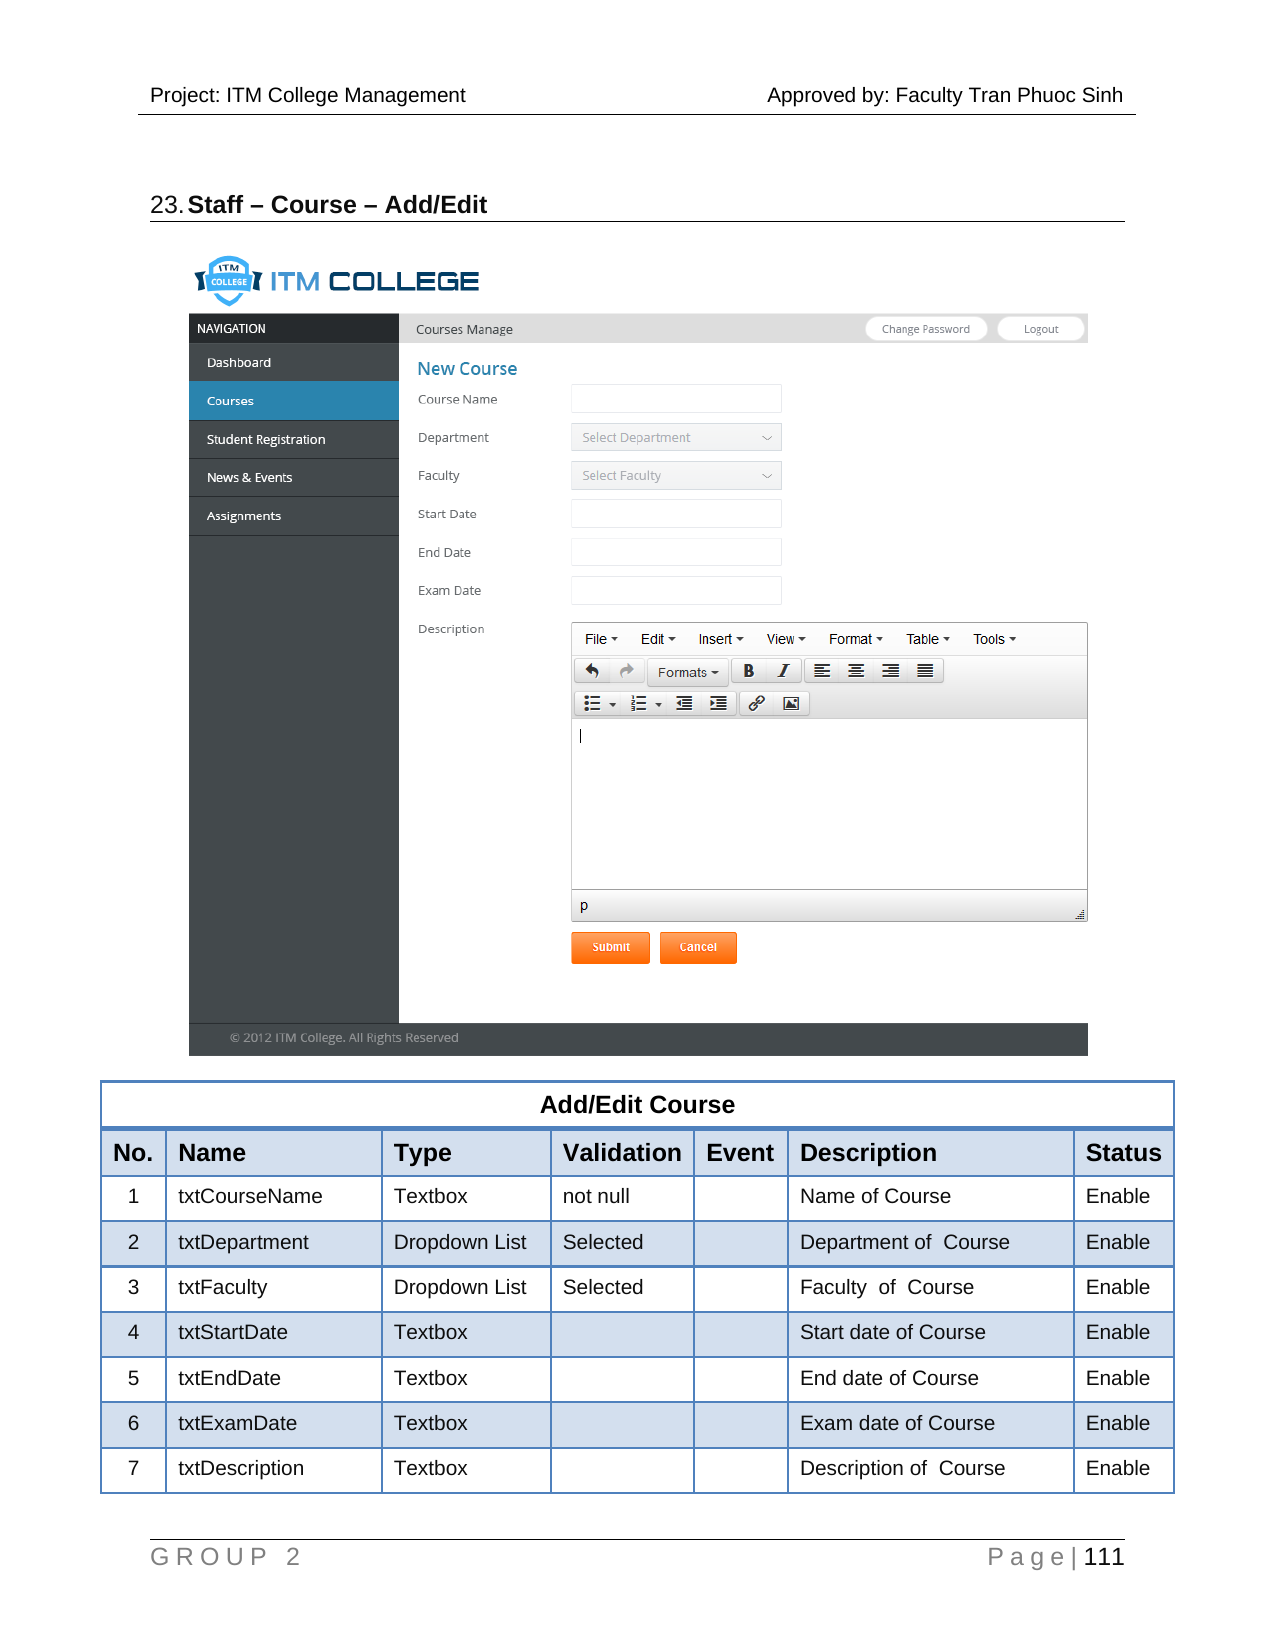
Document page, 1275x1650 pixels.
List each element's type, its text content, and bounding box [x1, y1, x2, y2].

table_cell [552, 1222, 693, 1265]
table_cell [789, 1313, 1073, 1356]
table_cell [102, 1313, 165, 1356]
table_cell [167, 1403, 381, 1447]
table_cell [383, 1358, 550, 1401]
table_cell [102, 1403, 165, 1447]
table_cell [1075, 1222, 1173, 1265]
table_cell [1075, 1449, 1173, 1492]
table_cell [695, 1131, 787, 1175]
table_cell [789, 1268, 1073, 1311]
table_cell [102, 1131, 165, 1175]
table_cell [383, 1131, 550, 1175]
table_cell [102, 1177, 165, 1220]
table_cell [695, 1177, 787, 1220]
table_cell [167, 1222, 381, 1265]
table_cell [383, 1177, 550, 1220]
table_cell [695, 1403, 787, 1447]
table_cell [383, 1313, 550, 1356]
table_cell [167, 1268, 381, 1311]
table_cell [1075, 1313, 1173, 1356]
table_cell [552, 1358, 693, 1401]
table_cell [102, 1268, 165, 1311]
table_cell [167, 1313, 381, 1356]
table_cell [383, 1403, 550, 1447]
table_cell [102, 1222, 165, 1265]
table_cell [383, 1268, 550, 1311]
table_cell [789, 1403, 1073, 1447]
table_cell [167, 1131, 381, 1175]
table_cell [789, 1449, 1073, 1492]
picture [150, 246, 1125, 1056]
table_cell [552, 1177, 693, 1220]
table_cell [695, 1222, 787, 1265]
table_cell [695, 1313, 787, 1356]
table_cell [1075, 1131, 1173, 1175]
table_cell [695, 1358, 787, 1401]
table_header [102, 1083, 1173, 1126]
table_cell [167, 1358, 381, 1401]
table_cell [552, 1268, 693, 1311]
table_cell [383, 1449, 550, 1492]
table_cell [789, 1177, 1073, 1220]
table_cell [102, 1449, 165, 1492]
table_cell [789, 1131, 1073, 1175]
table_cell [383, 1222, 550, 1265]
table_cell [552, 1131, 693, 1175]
subtitle Staff – Course – Add/Edit [150, 190, 1125, 221]
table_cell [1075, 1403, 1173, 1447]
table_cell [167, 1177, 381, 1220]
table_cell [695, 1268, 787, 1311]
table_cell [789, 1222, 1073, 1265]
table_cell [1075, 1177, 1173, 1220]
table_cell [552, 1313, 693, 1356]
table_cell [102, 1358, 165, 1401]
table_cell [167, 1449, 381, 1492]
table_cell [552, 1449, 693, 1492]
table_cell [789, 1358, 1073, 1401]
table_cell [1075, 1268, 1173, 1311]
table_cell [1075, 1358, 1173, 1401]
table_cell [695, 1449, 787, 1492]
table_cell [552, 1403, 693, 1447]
